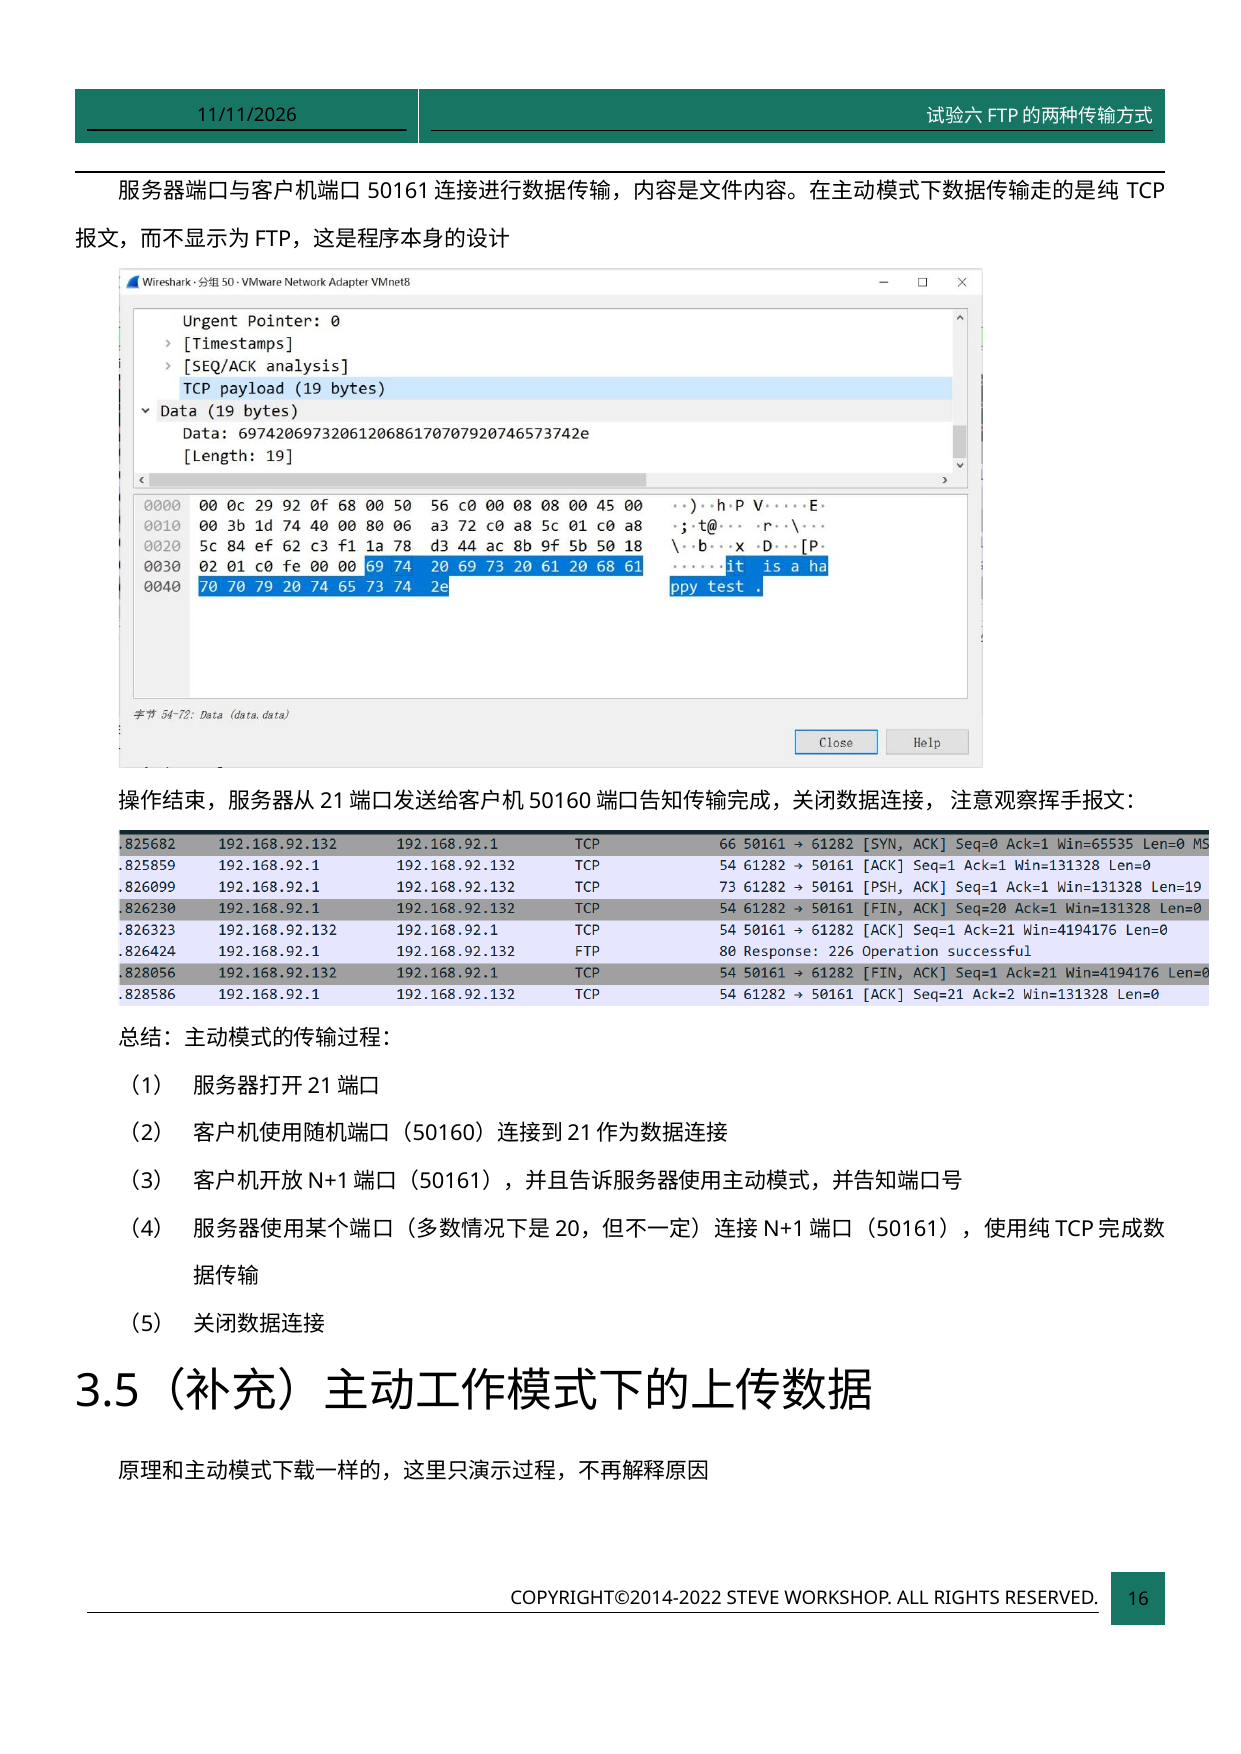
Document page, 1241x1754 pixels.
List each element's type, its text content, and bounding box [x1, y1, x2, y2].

picture [118, 830, 1209, 1006]
list 服务器使用某个端口（多数情况下是20，但不一定）连接N+1端口（50161），使用纯TCP完成数据传输 [119, 1211, 1165, 1290]
text 3.5（补充）主动工作模式下的上传数据 [75, 1353, 1165, 1420]
text 原理和主动模式下载一样的，这里只演示过程，不再解释原因 [75, 1453, 1165, 1485]
list 客户机开放N+1端口（50161），并且告诉服务器使用主动模式，并告知端口号 [119, 1163, 1165, 1195]
list 关闭数据连接 [119, 1306, 1165, 1337]
text 总结：主动模式的传输过程： [75, 1020, 1165, 1052]
text 服务器端口与客户机端口50161连接进行数据传输，内容是文件内容。在主动模式下数据传输走的是纯TCP报文，而不显示为FTP，这是程序本身的设计 [75, 173, 1165, 253]
list 服务器打开21端口 [119, 1068, 1165, 1099]
list 客户机使用随机端口（50160）连接到21作为数据连接 [119, 1115, 1165, 1147]
text 操作结束，服务器从21端口发送给客户机50160端口告知传输完成，关闭数据连接， 注意观察挥手报文： [75, 783, 1165, 814]
picture [118, 268, 983, 768]
